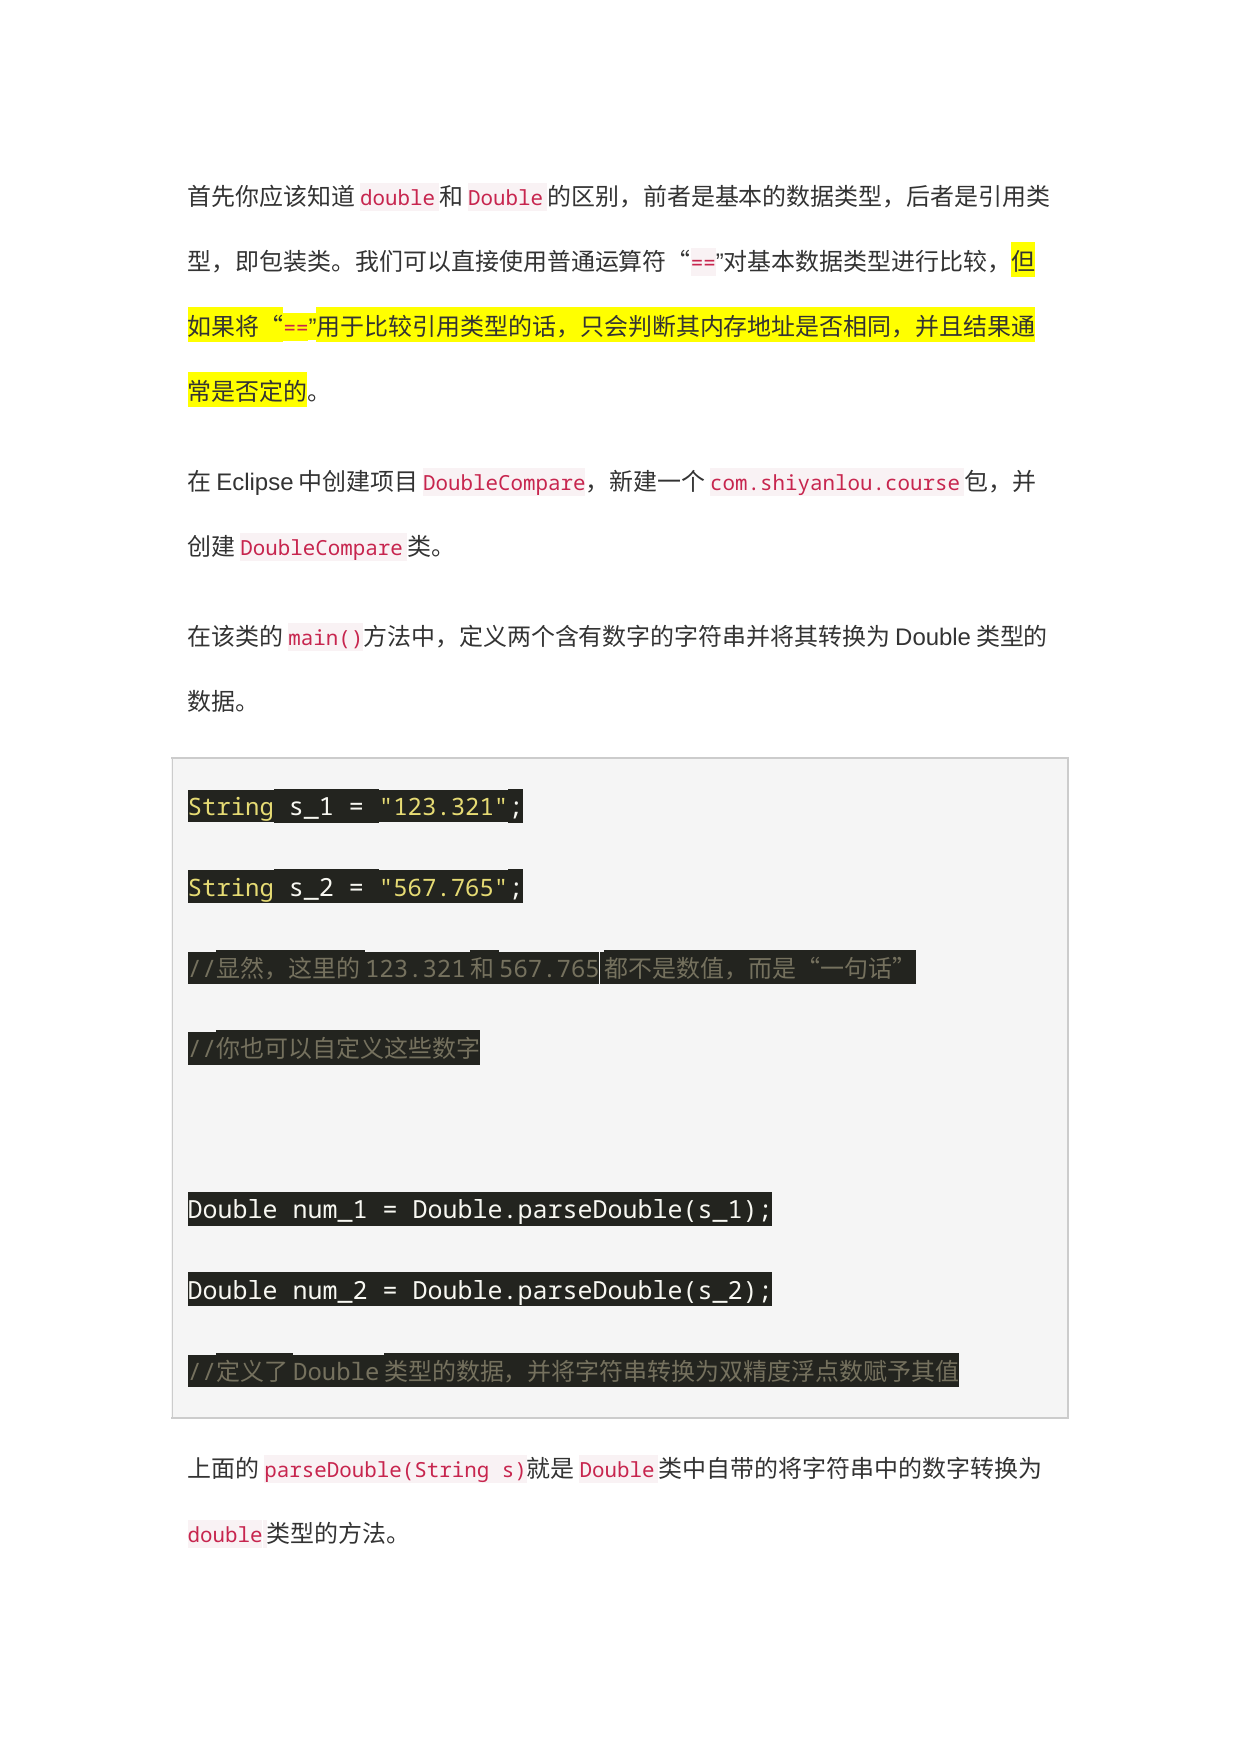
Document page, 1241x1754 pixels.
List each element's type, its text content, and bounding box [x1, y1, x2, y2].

text //你也可以自定义这些数字 [173, 999, 1067, 1079]
text Double num_2 = Double.parseDouble(s_2); [173, 1241, 1067, 1321]
text //定义了Double类型的数据，并将字符串转换为双精度浮点数赋予其值 [173, 1321, 1067, 1417]
text 在该类的main()方法中，定义两个含有数字的字符串并将其转换为Double类型的数据。 [187, 602, 1053, 732]
text 上面的parseDouble(String s)就是Double类中自带的将字符串中的数字转换为double类型的方法。 [187, 1434, 1053, 1564]
text 在Eclipse中创建项目DoubleCompare，新建一个com.shiyanlou.course包，并创建DoubleCompare类。 [187, 447, 1053, 577]
text String s_2 = "567.765"; [173, 838, 1067, 918]
text String s_1 = "123.321"; [173, 759, 1067, 838]
text 首先你应该知道double和Double的区别，前者是基本的数据类型，后者是引用类型，即包装类。我们可以直接使用普通运算符“==”对基本数据类型进行比较，但如果将“==”用于比较引用类型的话，只会判断其内存地址是否相同，并且结果通常是否定的。 [187, 162, 1053, 422]
text Double num_1 = Double.parseDouble(s_1); [173, 1160, 1067, 1241]
text //显然，这里的123.321和567.765都不是数值，而是“一句话” [173, 918, 1067, 999]
